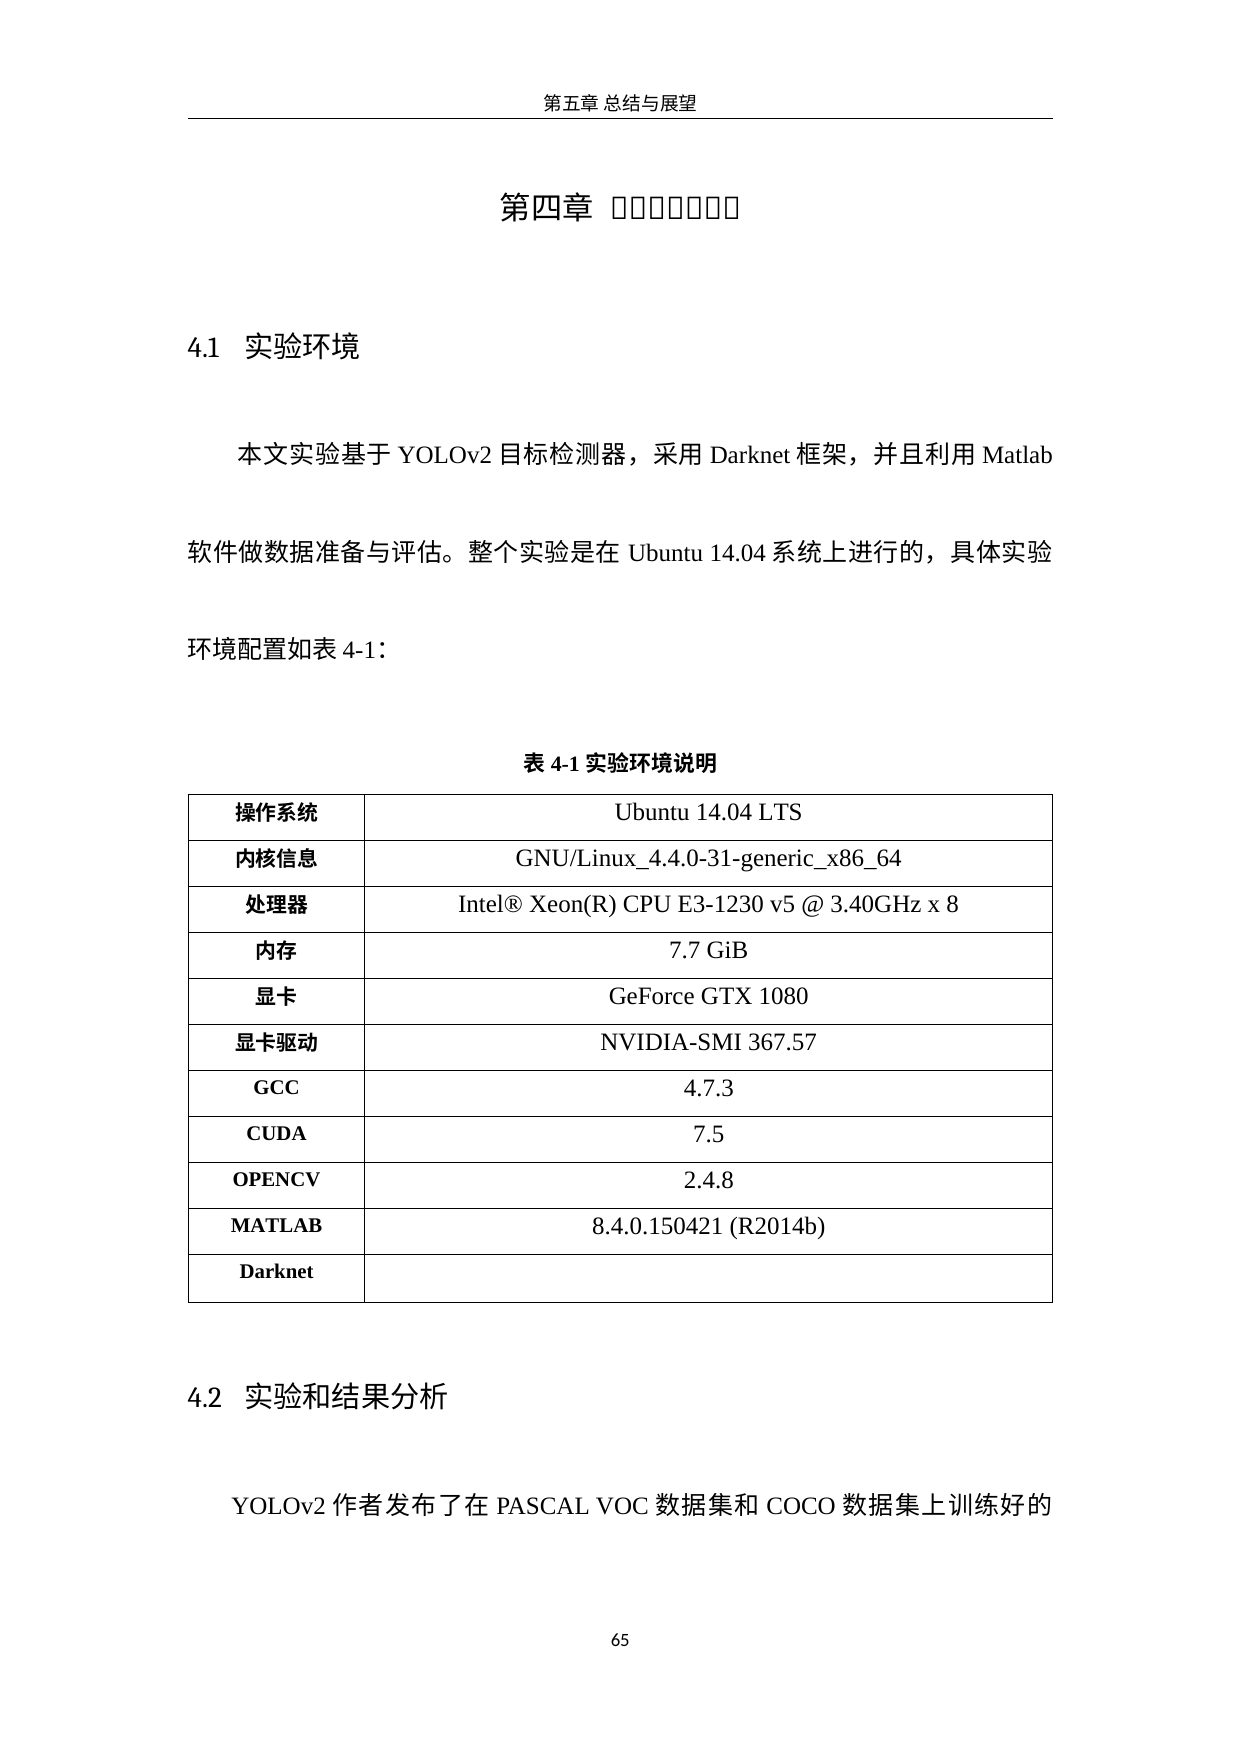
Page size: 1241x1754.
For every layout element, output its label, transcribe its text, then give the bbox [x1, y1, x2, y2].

table_header Ubuntu 14.04 LTS [365, 795, 1052, 840]
table_cell 7.7 GiB [365, 933, 1052, 978]
table_cell 7.5 [365, 1117, 1052, 1162]
table_cell 2.4.8 [365, 1163, 1052, 1208]
table_cell GCC [189, 1071, 364, 1116]
table_cell 显卡驱动 [189, 1025, 364, 1070]
table_cell GNU/Linux_4.4.0-31-generic_x86_64 [365, 841, 1052, 886]
text 本文实验基于YOLOv2目标检测器，采用Darknet框架，并且利用Matlab软件做数据准备与评估。整个实验是在Ubuntu 14.04系统上进行的，具体实验环境配置如表4-1： [187, 420, 1053, 680]
list 实验和结果分析 [187, 1362, 1053, 1427]
table_cell 显卡 [189, 979, 364, 1024]
table_cell 内存 [189, 933, 364, 978]
table_cell Intel® Xeon(R) CPU E3-1230 v5 @ 3.40GHz x 8 [365, 887, 1052, 932]
table_cell MATLAB [189, 1209, 364, 1254]
table_header 操作系统 [189, 795, 364, 840]
table_cell GeForce GTX 1080 [365, 979, 1052, 1024]
list 实验环境 [187, 312, 1053, 377]
table_cell CUDA [189, 1117, 364, 1162]
text 表 4-1 实验环境说明 [187, 745, 1053, 778]
table_cell 4.7.3 [365, 1071, 1052, 1116]
table_cell Darknet [189, 1255, 364, 1302]
table_cell [365, 1255, 1052, 1302]
table_cell 8.4.0.150421 (R2014b) [365, 1209, 1052, 1254]
table_cell 内核信息 [189, 841, 364, 886]
table_cell NVIDIA-SMI 367.57 [365, 1025, 1052, 1070]
subtitle 第四章 实验和结果分析 [187, 174, 1053, 239]
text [187, 1471, 1053, 1536]
table_cell 处理器 [189, 887, 364, 932]
table_cell OPENCV [189, 1163, 364, 1208]
